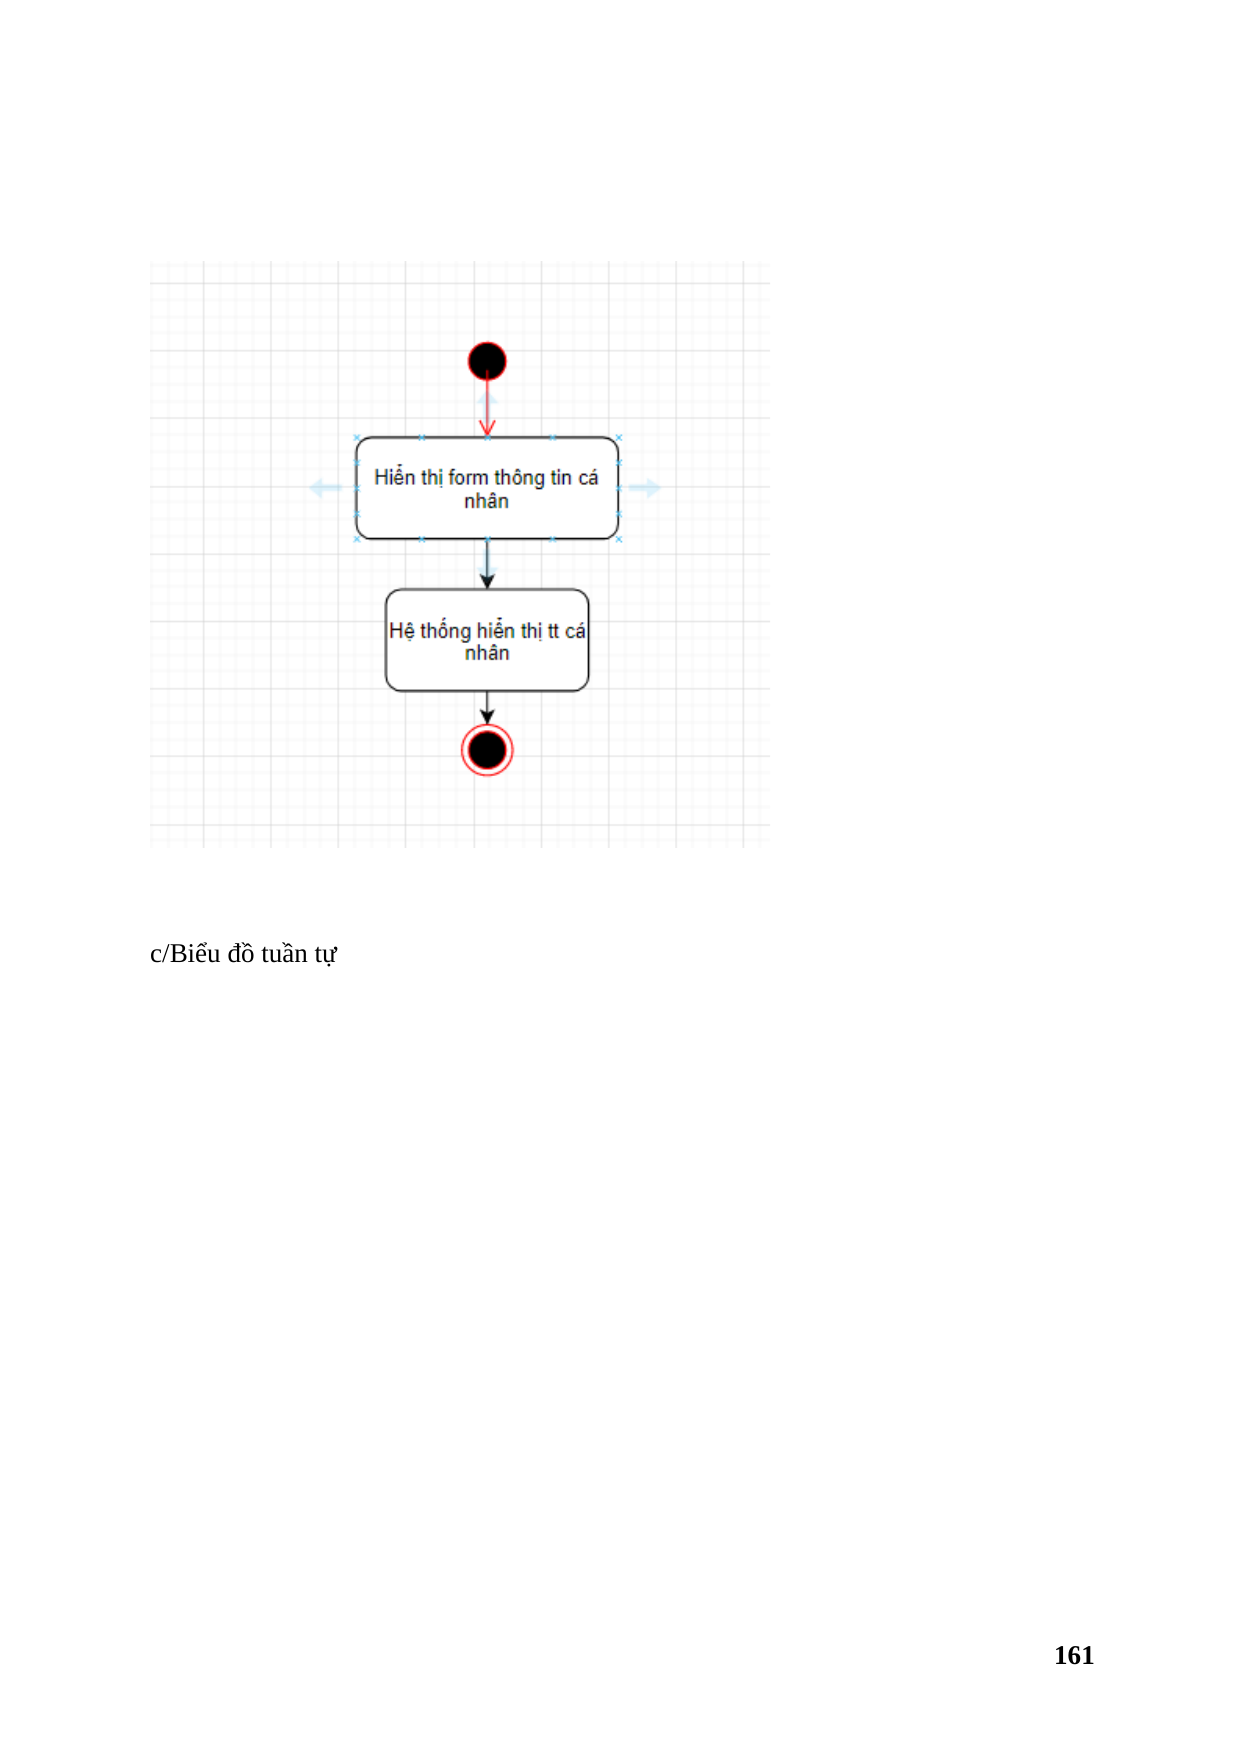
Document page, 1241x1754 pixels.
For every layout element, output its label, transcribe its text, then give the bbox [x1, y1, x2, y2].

picture [150, 261, 771, 848]
text c/Biểu đồ tuần tự [150, 938, 1094, 969]
